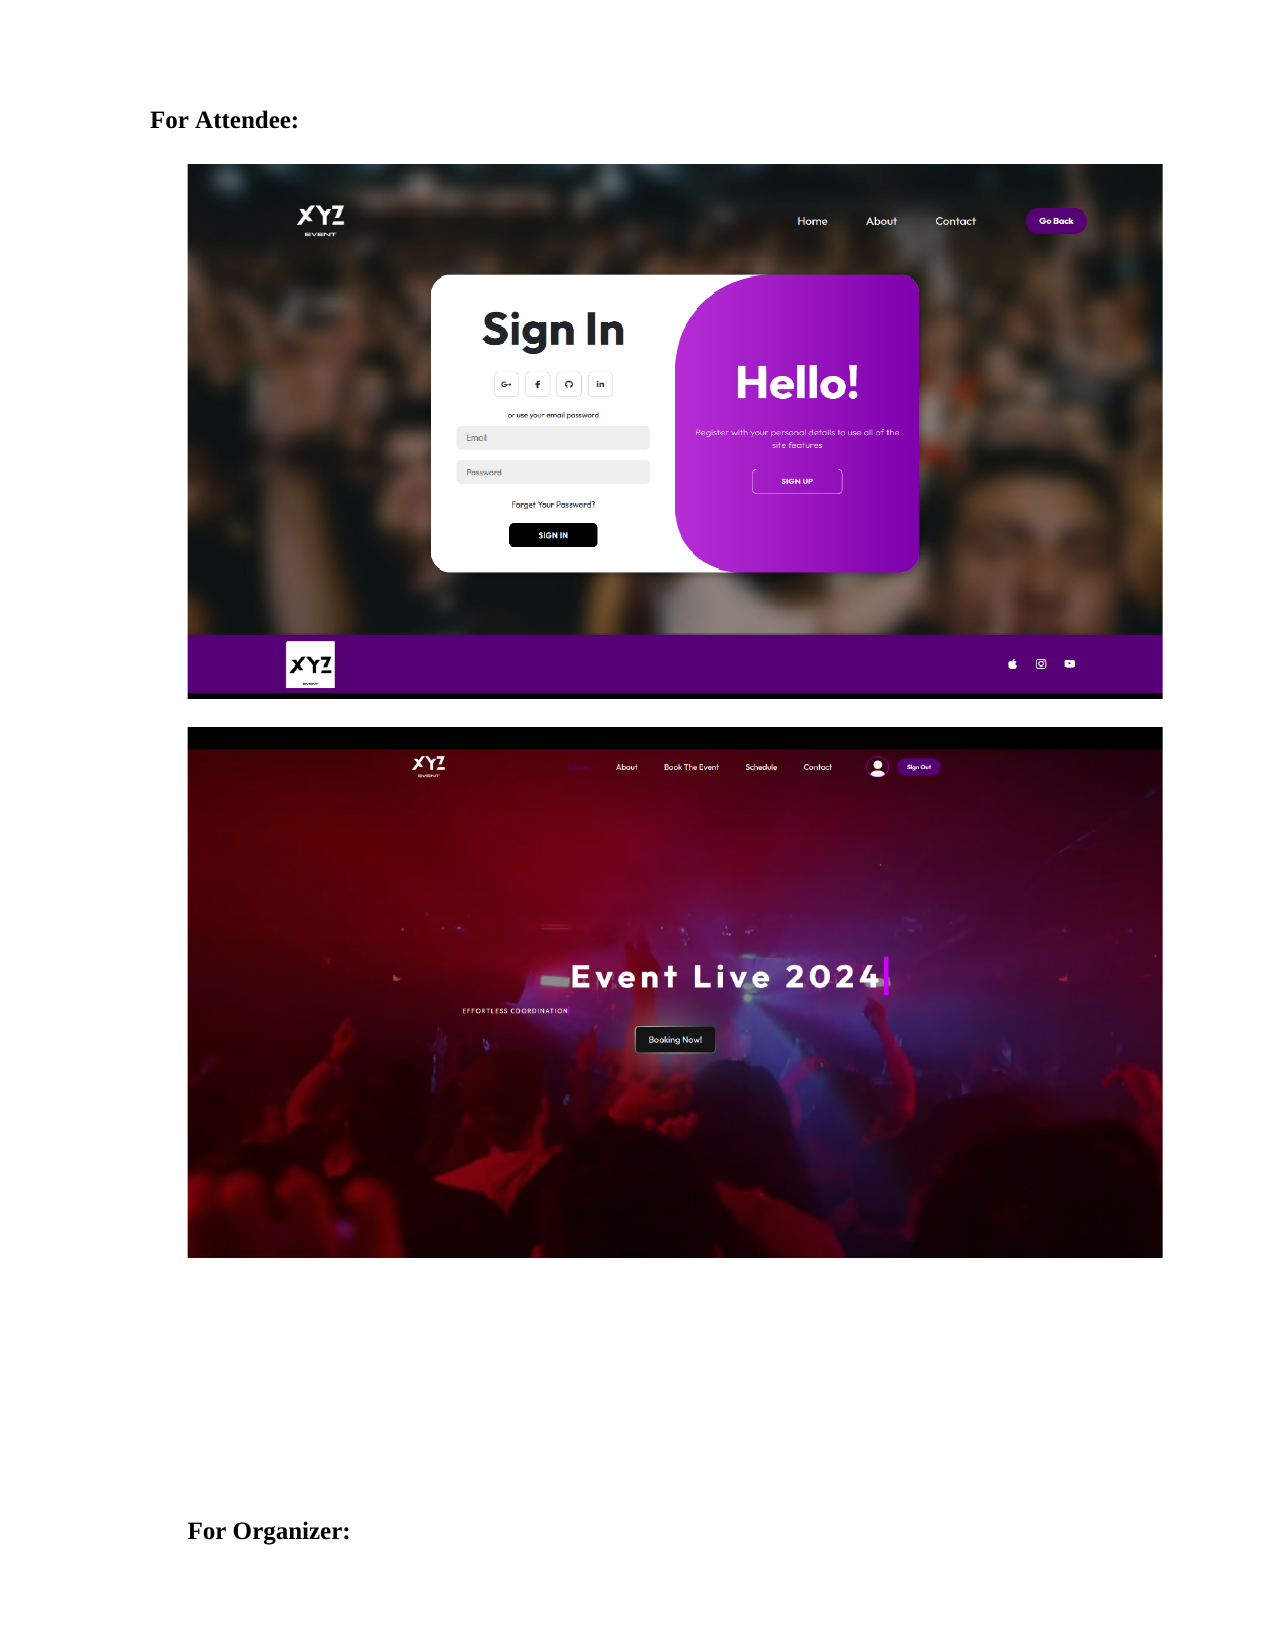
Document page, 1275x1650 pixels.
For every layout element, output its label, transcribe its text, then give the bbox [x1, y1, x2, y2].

list For Attendee: [150, 105, 1200, 134]
picture [187, 164, 1163, 699]
picture [187, 727, 1163, 1258]
list For Organizer: [187, 1516, 1200, 1545]
